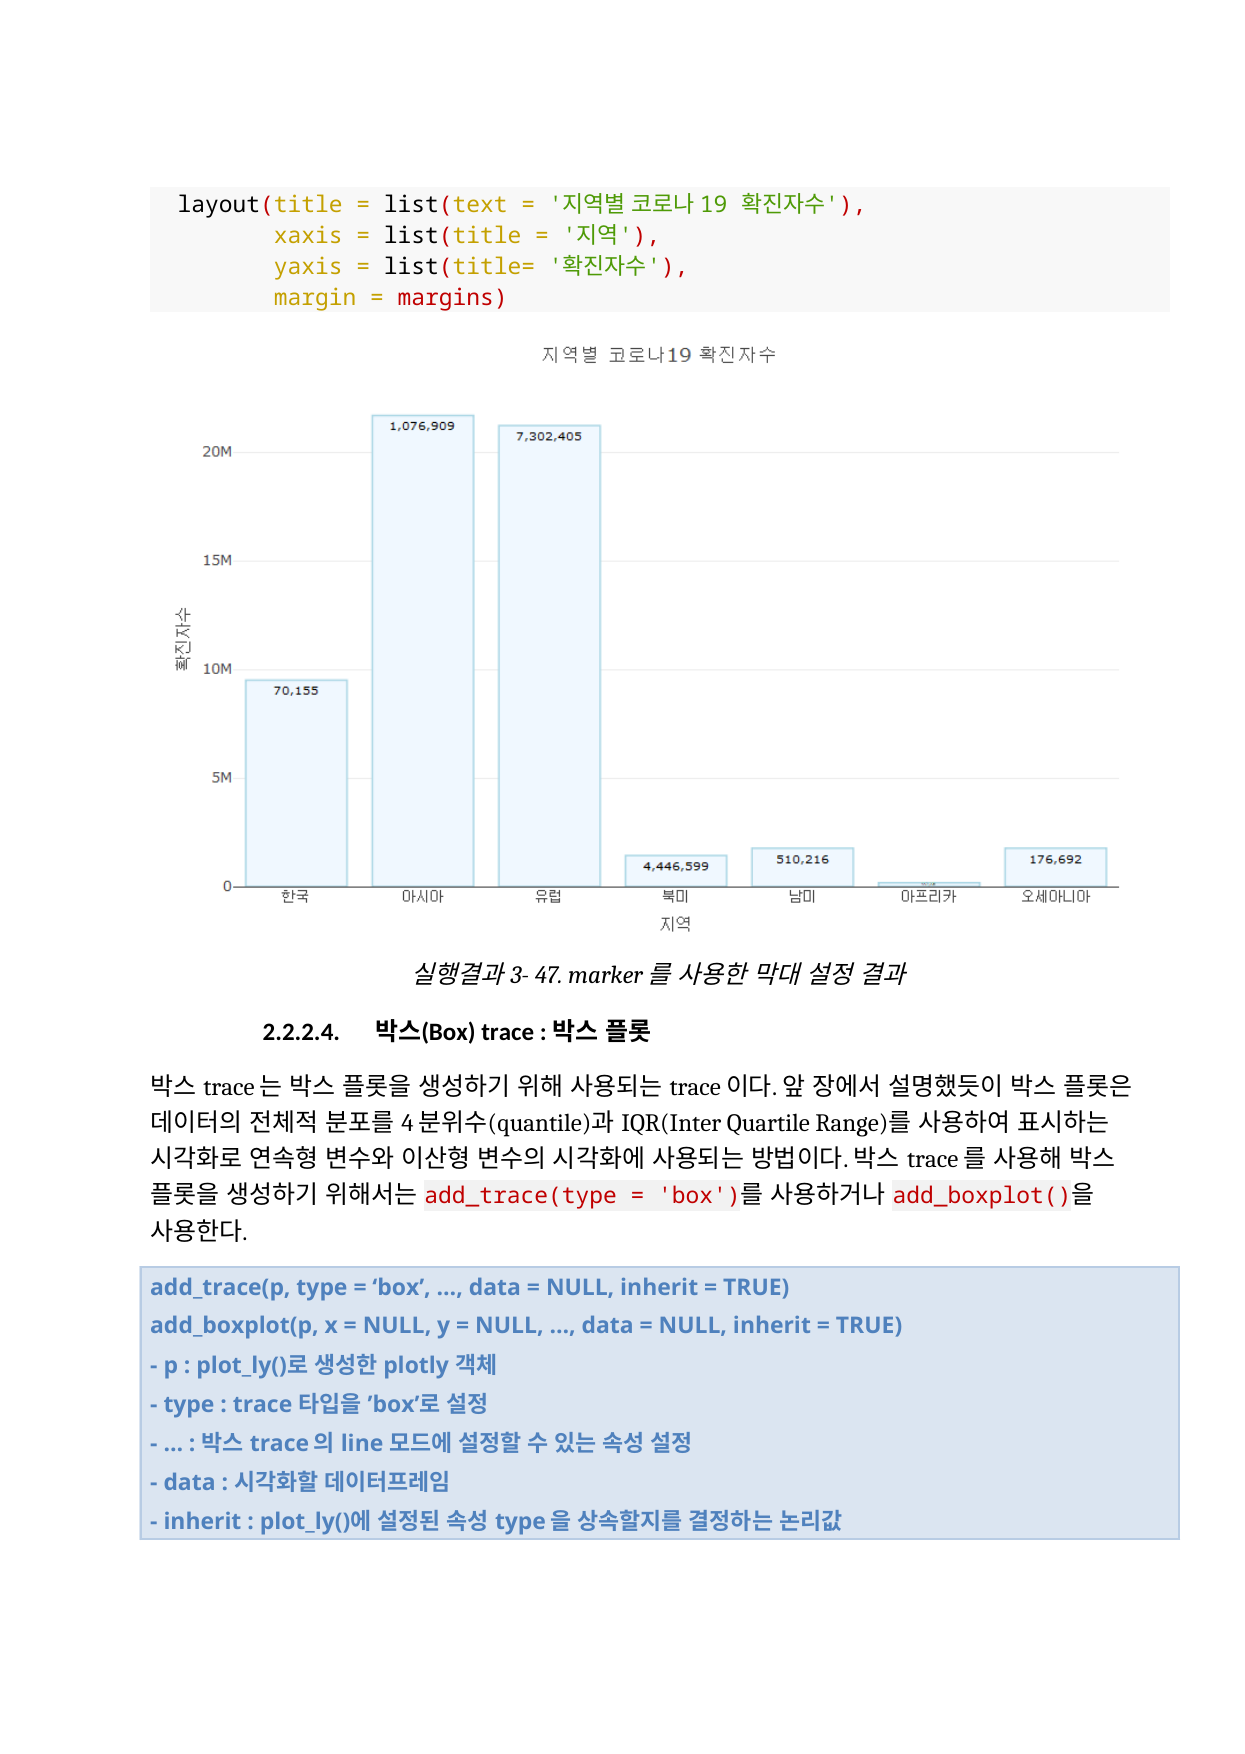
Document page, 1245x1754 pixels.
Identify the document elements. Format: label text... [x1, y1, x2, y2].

picture [172, 333, 1148, 934]
text 실행결과 3- 47. marker를 사용한 막대 설정 결과 [150, 954, 1170, 990]
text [142, 1268, 1178, 1538]
text 박스 trace는 박스 플롯을 생성하기 위해 사용되는 trace이다. 앞 장에서 설명했듯이 박스 플롯은 데이터의 전체적 분포를 4분위수(quantile)과 IQR(Inter Quartile Range)를 사용하여 표시하는 시각화로 연속형 변수와 이산형 변수의 시각화에 사용되는 방법이다. 박스 trace를 사용해 박스 플롯을 생성하기 위해서는 add_trace(type = 'box')를 사용하거나 add_boxplot()을 사용한다. [150, 1066, 1170, 1247]
subtitle 박스(Box) trace : 박스 플롯 [262, 1011, 1170, 1047]
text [150, 187, 1170, 312]
